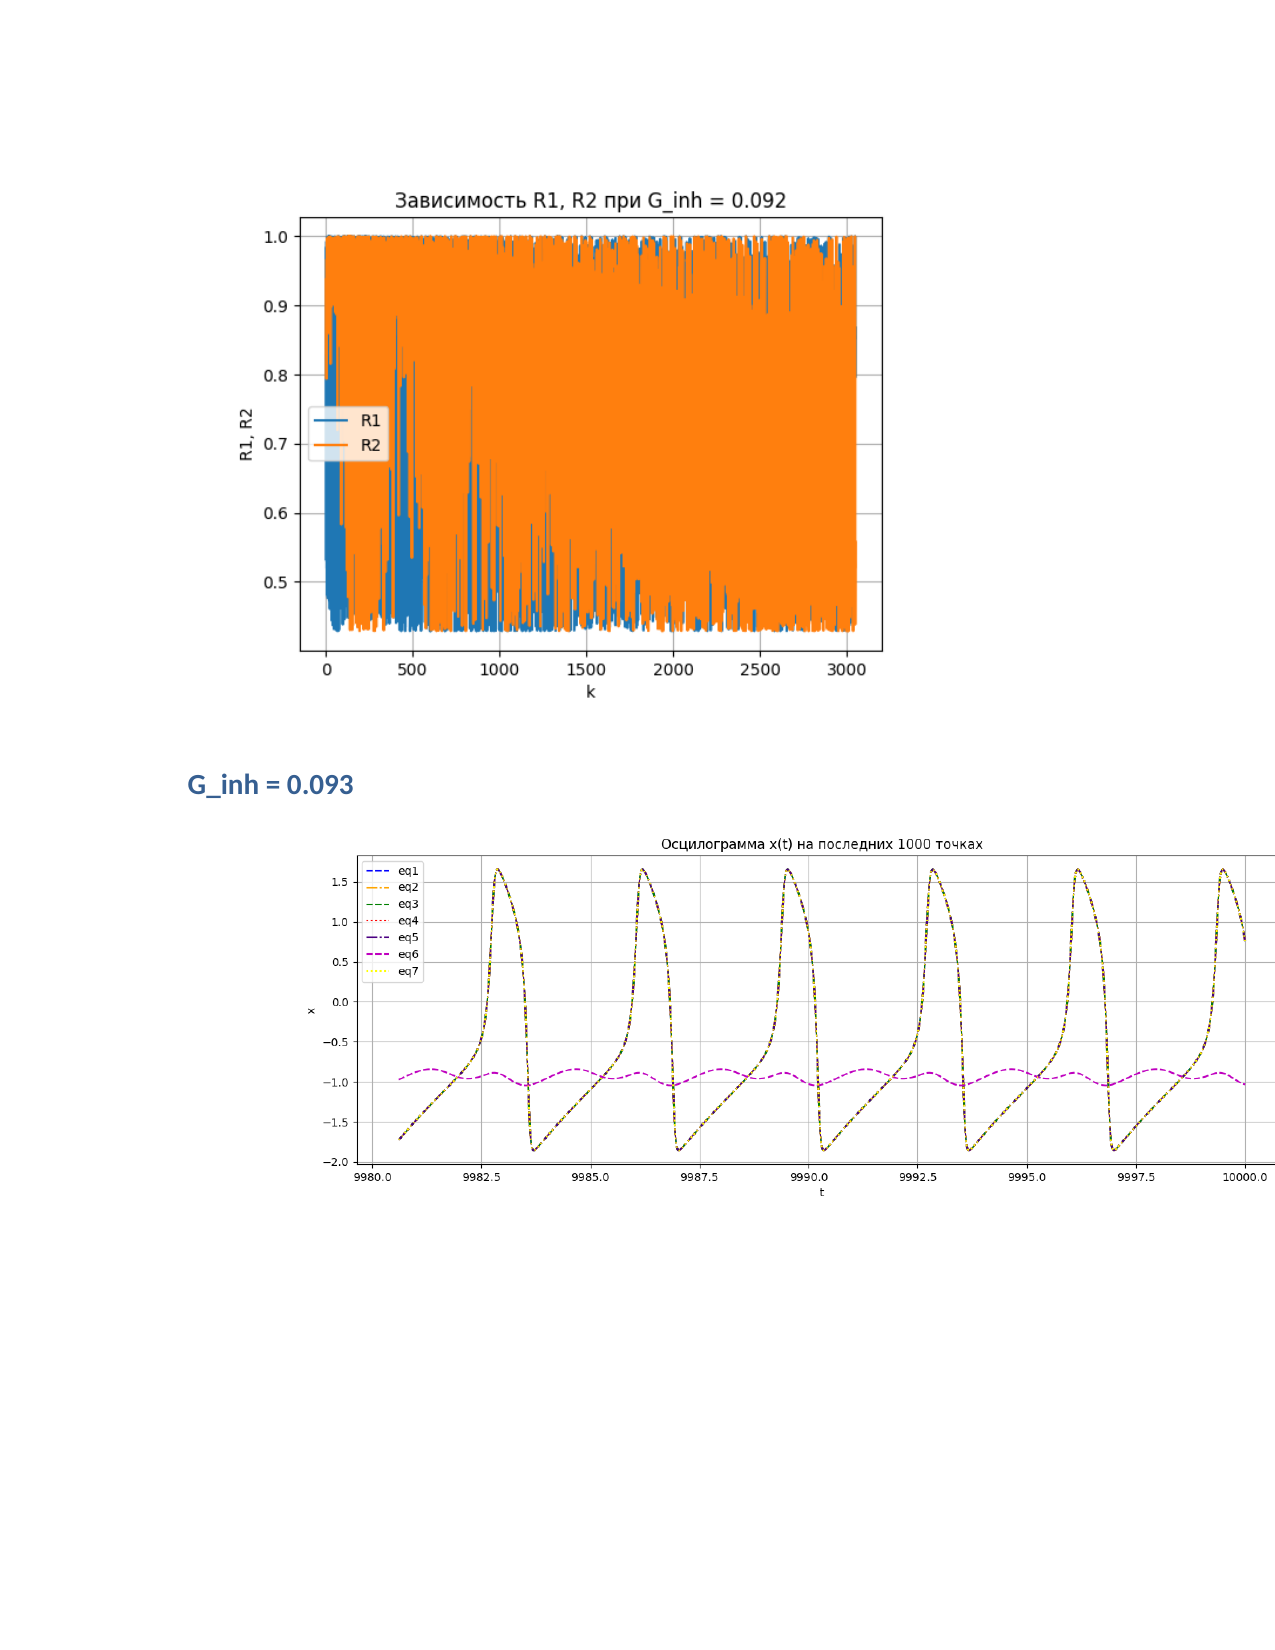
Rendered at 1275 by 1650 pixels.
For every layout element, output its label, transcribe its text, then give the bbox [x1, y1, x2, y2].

picture [206, 807, 1275, 1208]
subtitle G_inh = 0.093 [187, 766, 1087, 802]
picture [206, 150, 957, 713]
